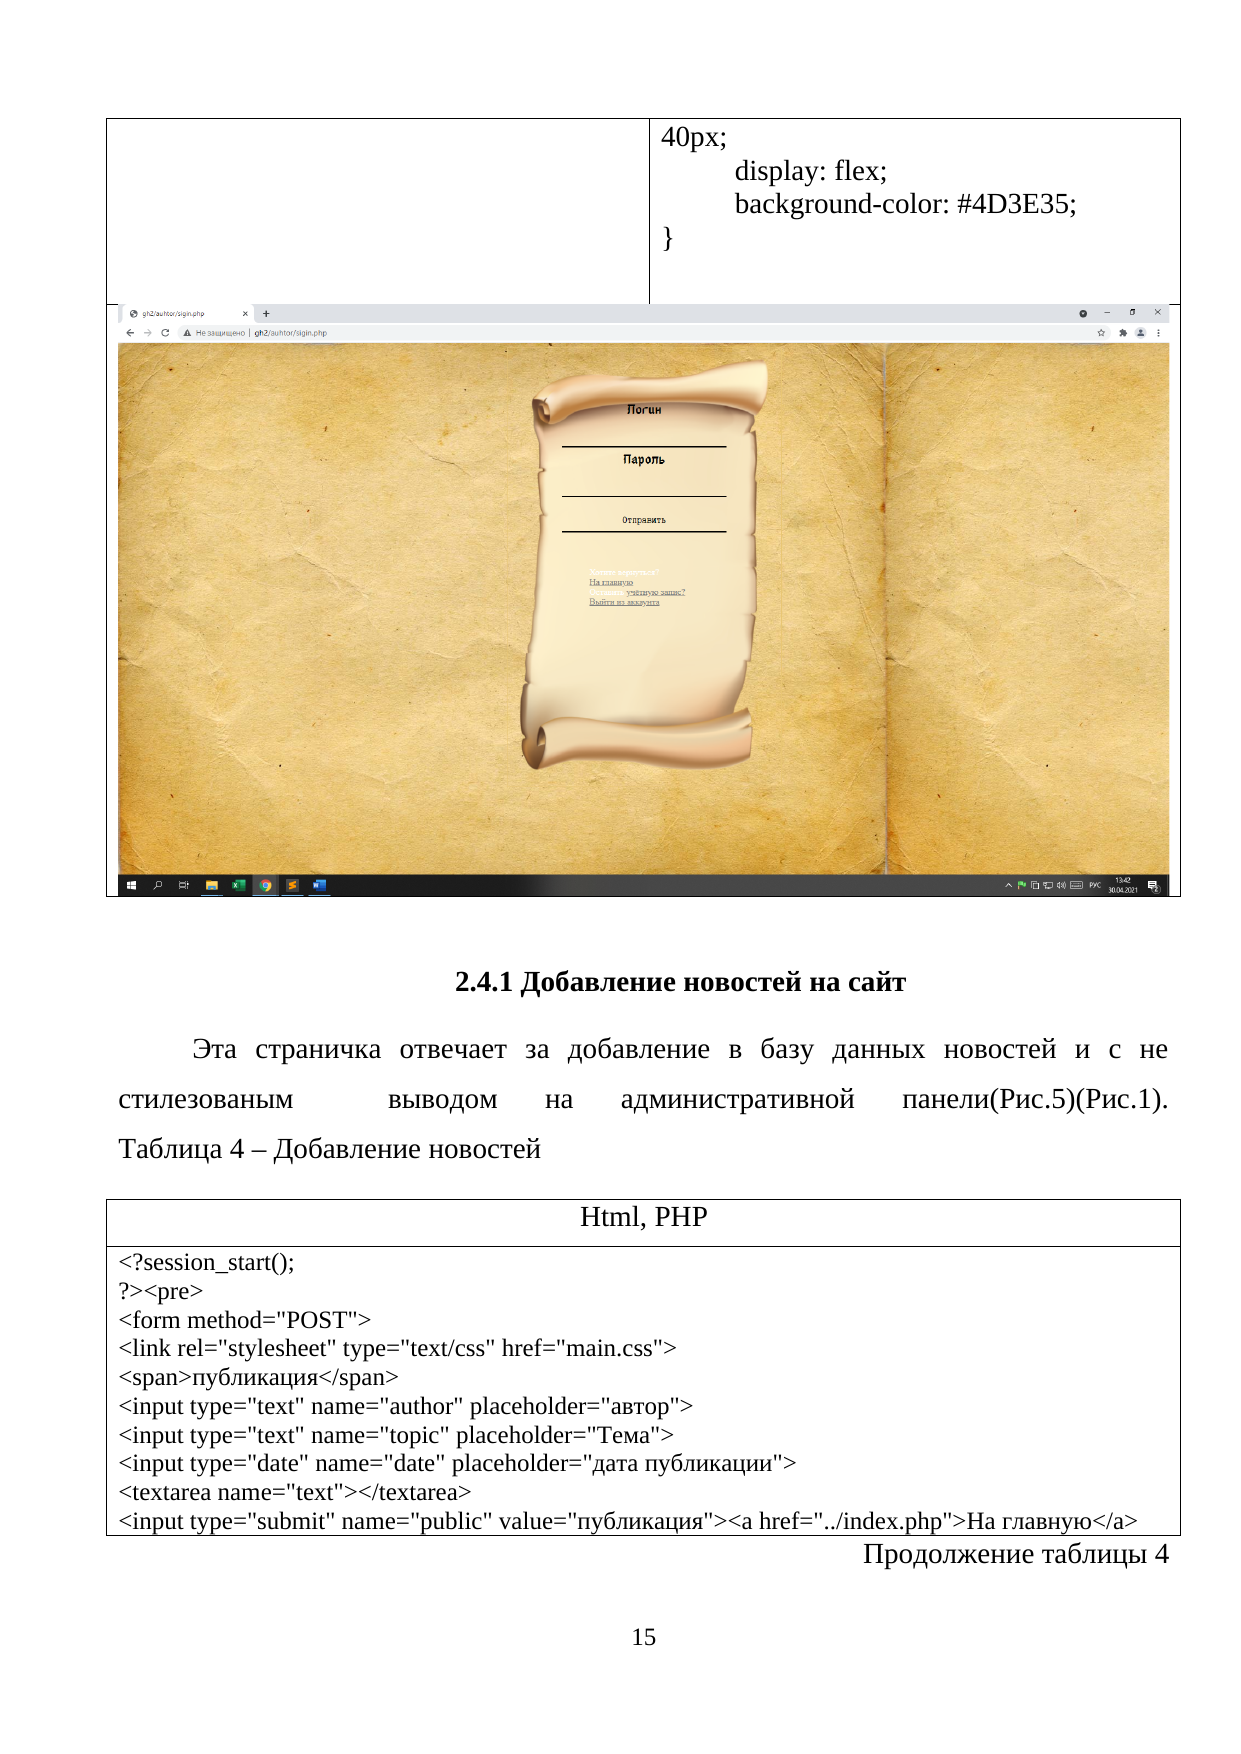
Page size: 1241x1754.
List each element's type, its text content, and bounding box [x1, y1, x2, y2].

table_cell [1170, 305, 1180, 896]
picture [118, 304, 1170, 896]
table_cell [107, 305, 118, 896]
text Эта страничка отвечает за добавление в базу данных новостей и с не стилезованым выводом на административной панели(Рис.5)(Рис.1). Таблица 4 – Добавление новостей [118, 1031, 1169, 1165]
table_header 40px; display: flex; background-color: #4D3E35; } [650, 119, 1180, 303]
table_header Html, PHP [107, 1200, 1180, 1246]
table_header [107, 119, 649, 303]
table_cell <?session_start(); ?><pre> <form method="POST"> <link rel="stylesheet" type="text/css" href="main.css"> <span>публикация</span> <input type="text" name="author" placeholder="автор"> <input type="text" name="topic" placeholder="Тема"> <input type="date" name="date" placeholder="дата публикации"> <textarea name="text"></textarea> <input type="submit" name="public" value="публикация"><a href="../index.php">На главную</a> [107, 1247, 1180, 1535]
text 2.4.1 Добавление новостей на сайт [118, 964, 1169, 997]
text Продолжение таблицы 4 [118, 1536, 1169, 1569]
